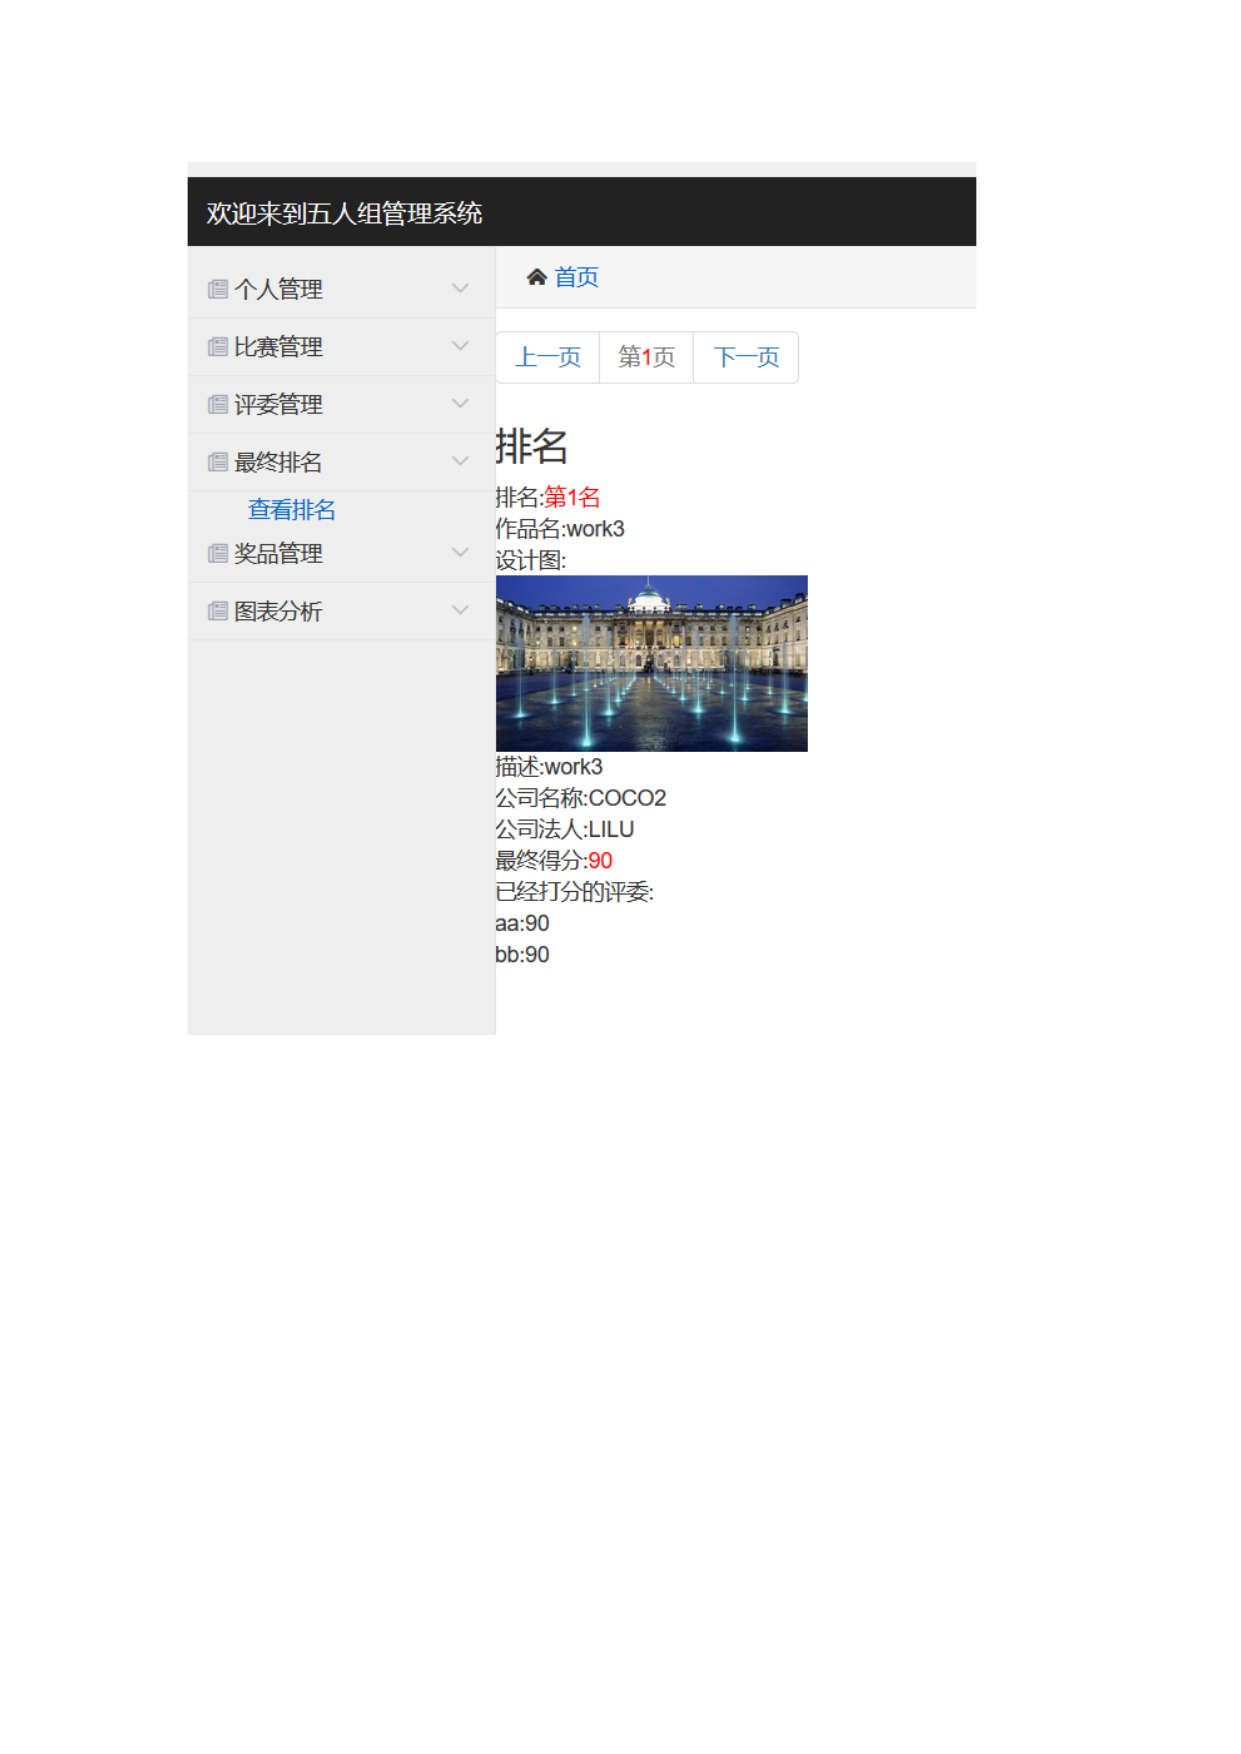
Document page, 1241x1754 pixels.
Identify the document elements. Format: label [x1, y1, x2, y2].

picture [187, 162, 977, 1035]
